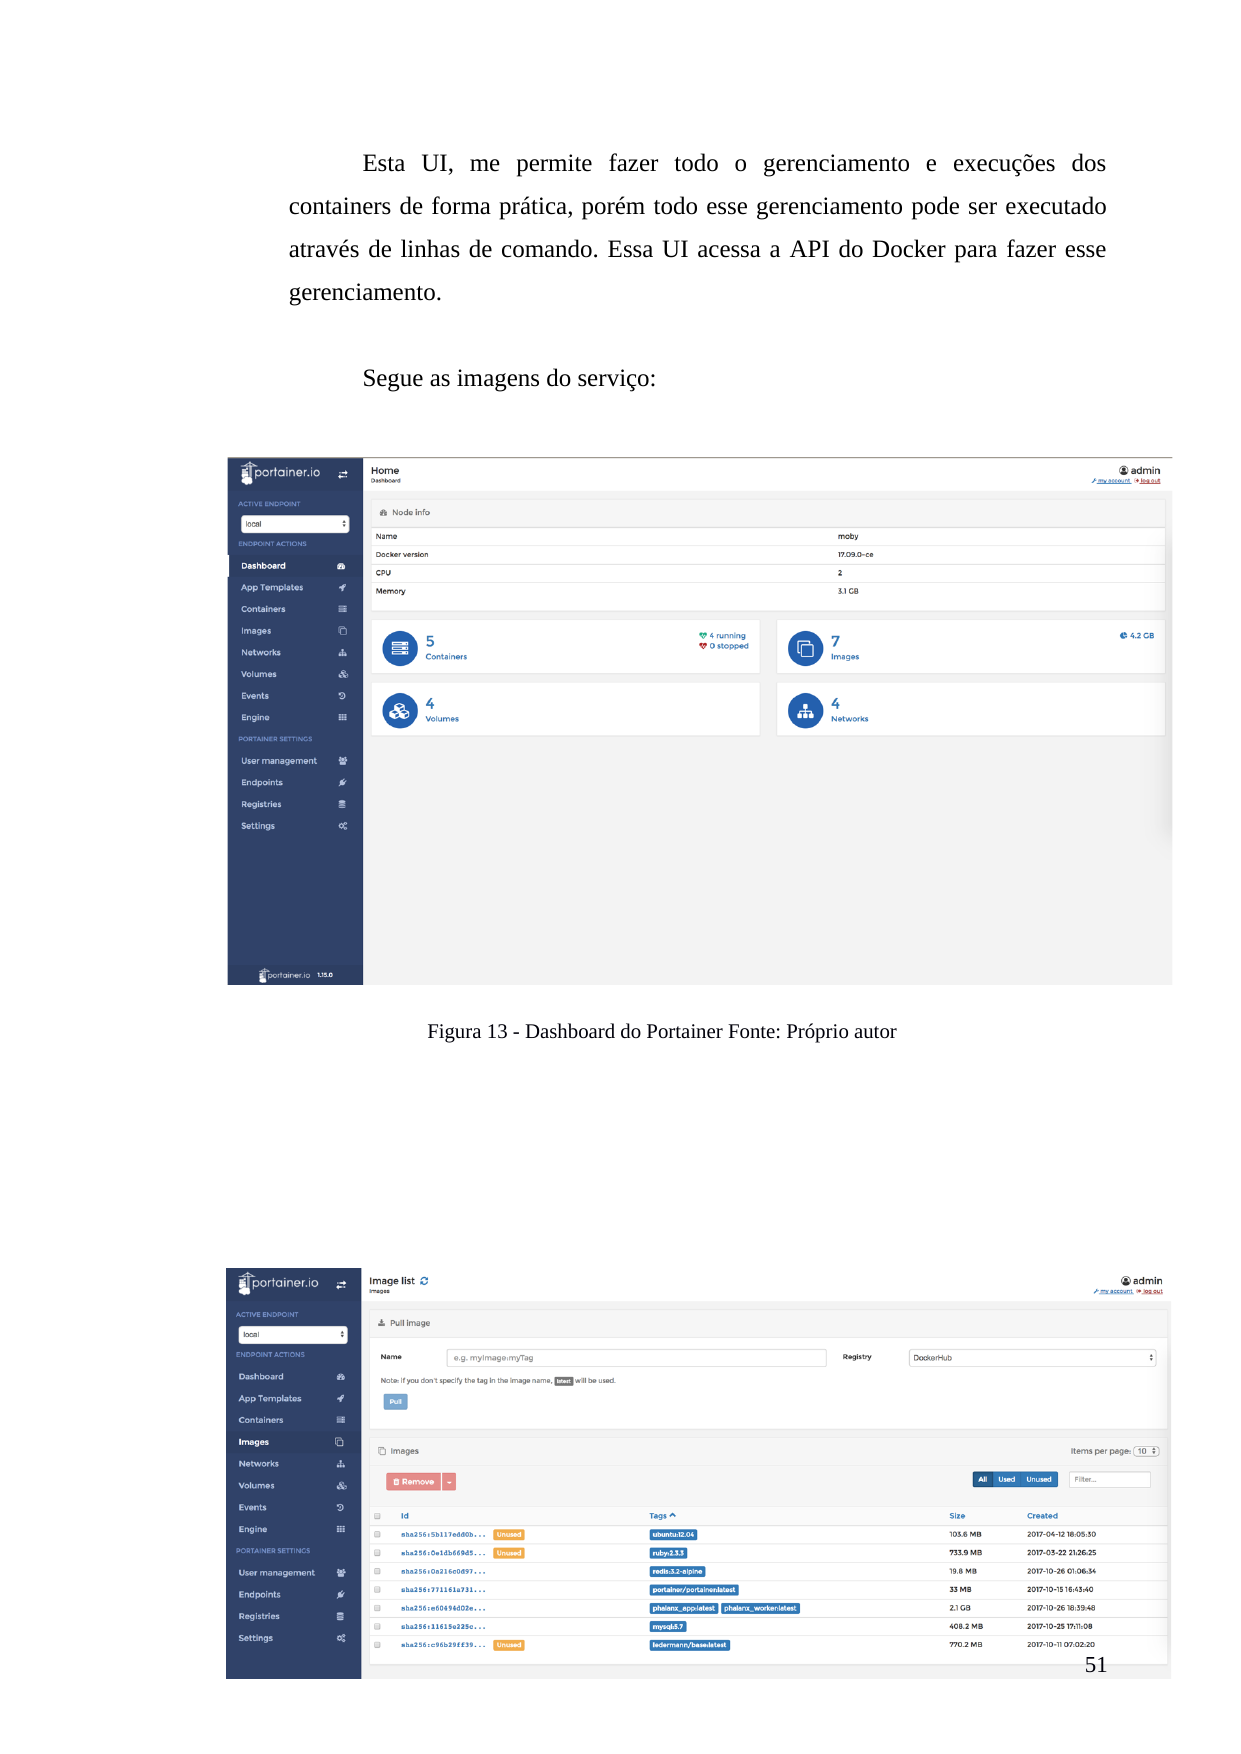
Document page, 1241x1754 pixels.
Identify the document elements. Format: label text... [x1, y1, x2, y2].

text Segue as imagens do serviço: [288, 363, 1107, 392]
picture [226, 1268, 1172, 1679]
text Esta UI, me permite fazer todo o gerenciamento e execuções dos containers de forma prática, porém todo esse gerenciamento pode ser executado através de linhas de comando. Essa UI acessa a API do Docker para fazer esse gerenciamento. [288, 148, 1107, 306]
picture [227, 457, 1173, 985]
